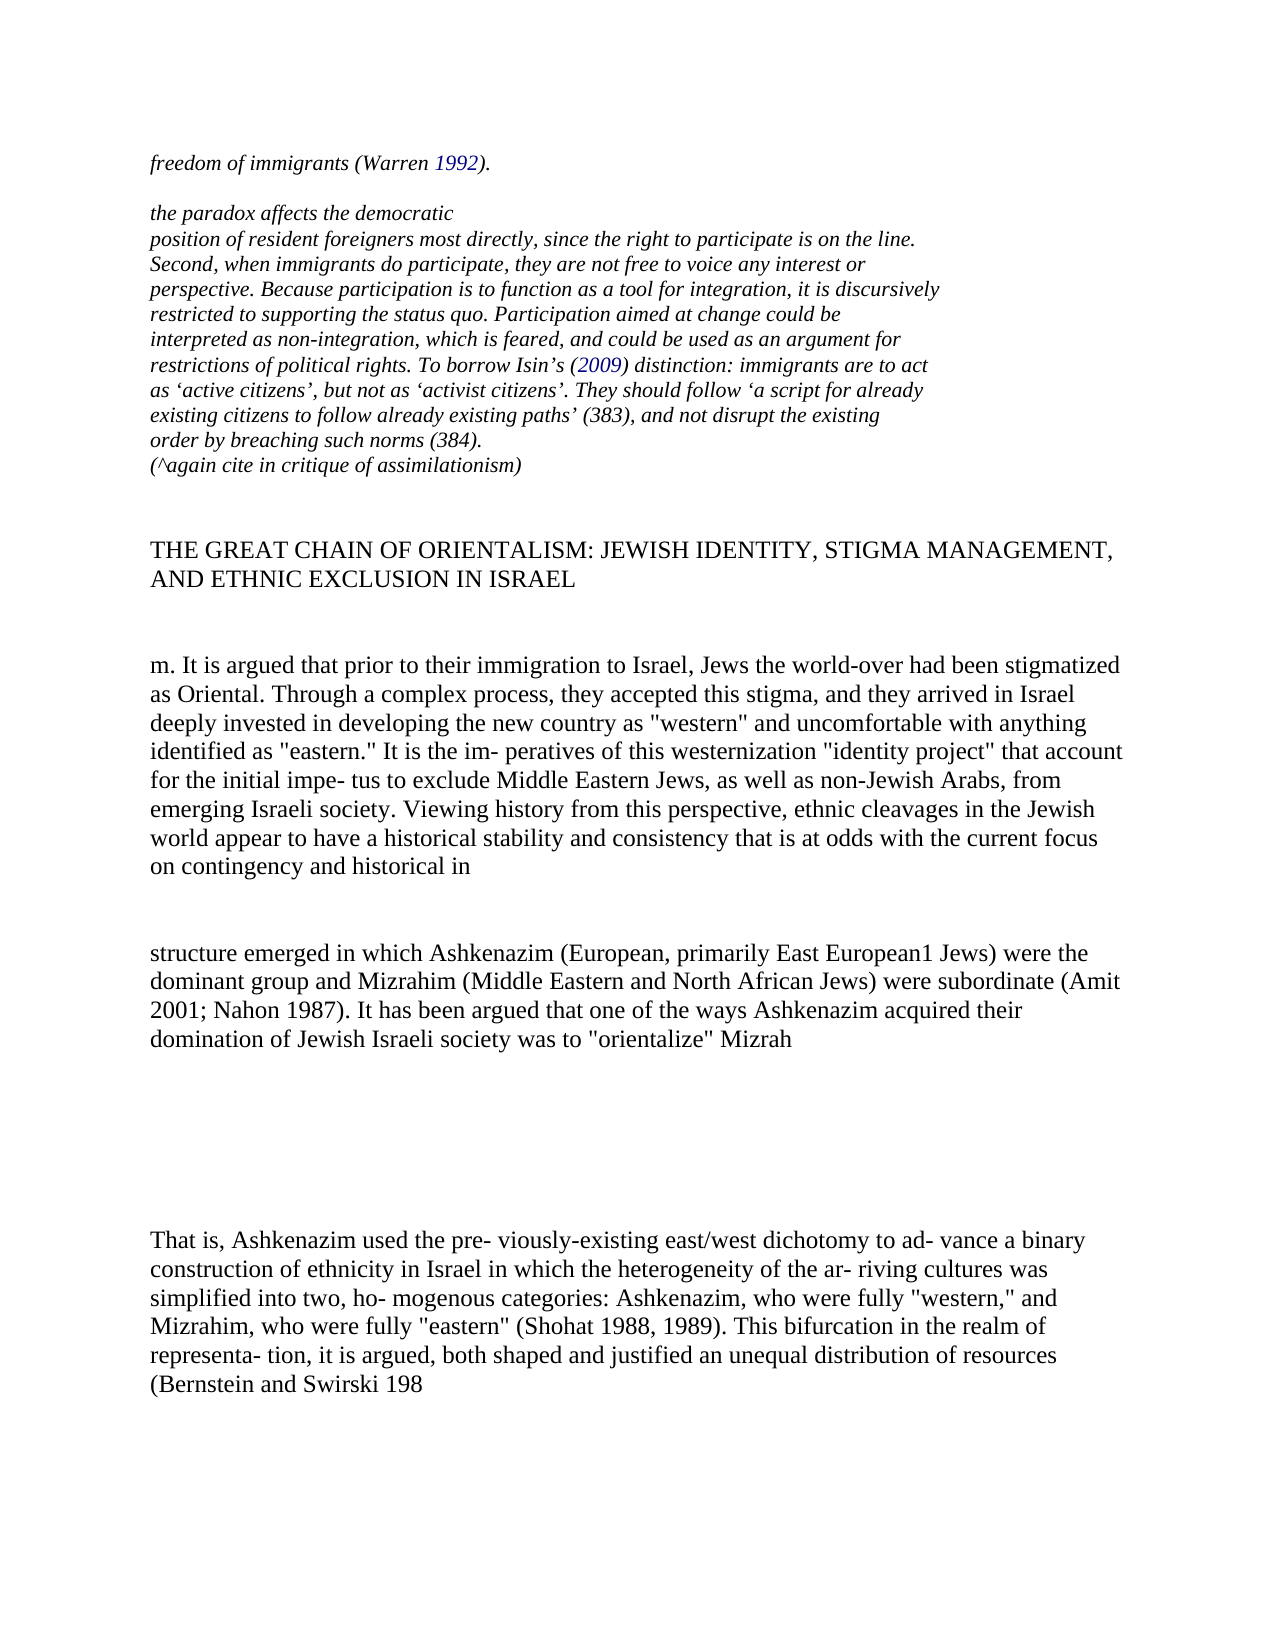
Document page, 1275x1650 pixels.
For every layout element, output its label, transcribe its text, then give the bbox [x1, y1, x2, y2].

text Second, when immigrants do participate, they are not free to voice any interest or [150, 251, 1125, 276]
text restrictions of political rights. To borrow Isin’s (2009) distinction: immigrants are to act [150, 352, 1125, 377]
text That is, Ashkenazim used the pre- viously-existing east/west dichotomy to ad- vance a binary construction of ethnicity in Israel in which the heterogeneity of the ar- riving cultures was simplified into two, ho- mogenous categories: Ashkenazim, who were fully "western," and Mizrahim, who were fully "eastern" (Shohat 1988, 1989). This bifurcation in the realm of representa- tion, it is argued, both shaped and justified an unequal distribution of resources (Bernstein and Swirski 198 [150, 1225, 1125, 1398]
text as ‘active citizens’, but not as ‘activist citizens’. They should follow ‘a script for already [150, 377, 1125, 402]
text existing citizens to follow already existing paths’ (383), and not disrupt the existing [150, 402, 1125, 427]
text order by breaching such norms (384). [150, 427, 1125, 452]
text structure emerged in which Ashkenazim (European, primarily East European1 Jews) were the dominant group and Mizrahim (Middle Eastern and North African Jews) were subordinate (Amit 2001; Nahon 1987). It has been argued that one of the ways Ashkenazim acquired their domination of Jewish Israeli society was to "orientalize" Mizrah [150, 938, 1125, 1053]
text freedom of immigrants (Warren 1992). [150, 150, 1125, 175]
text perspective. Because participation is to function as a tool for integration, it is discursively [150, 276, 1125, 301]
text (^again cite in critique of assimilationism) [150, 452, 1125, 478]
text the paradox affects the democratic [150, 200, 1125, 226]
text interpreted as non-integration, which is feared, and could be used as an argument for [150, 326, 1125, 352]
text THE GREAT CHAIN OF ORIENTALISM: JEWISH IDENTITY, STIGMA MANAGEMENT, AND ETHNIC EXCLUSION IN ISRAEL [150, 535, 1125, 593]
text restricted to supporting the status quo. Participation aimed at change could be [150, 301, 1125, 326]
text position of resident foreigners most directly, since the right to participate is on the line. [150, 226, 1125, 251]
text m. It is argued that prior to their immigration to Israel, Jews the world-over had been stigmatized as Oriental. Through a complex process, they accepted this stigma, and they arrived in Israel deeply invested in developing the new country as "western" and uncomfortable with anything identified as "eastern." It is the im- peratives of this westernization "identity project" that account for the initial impe- tus to exclude Middle Eastern Jews, as well as non-Jewish Arabs, from emerging Israeli society. Viewing history from this perspective, ethnic cleavages in the Jewish world appear to have a historical stability and consistency that is at odds with the current focus on contingency and historical in [150, 650, 1125, 880]
